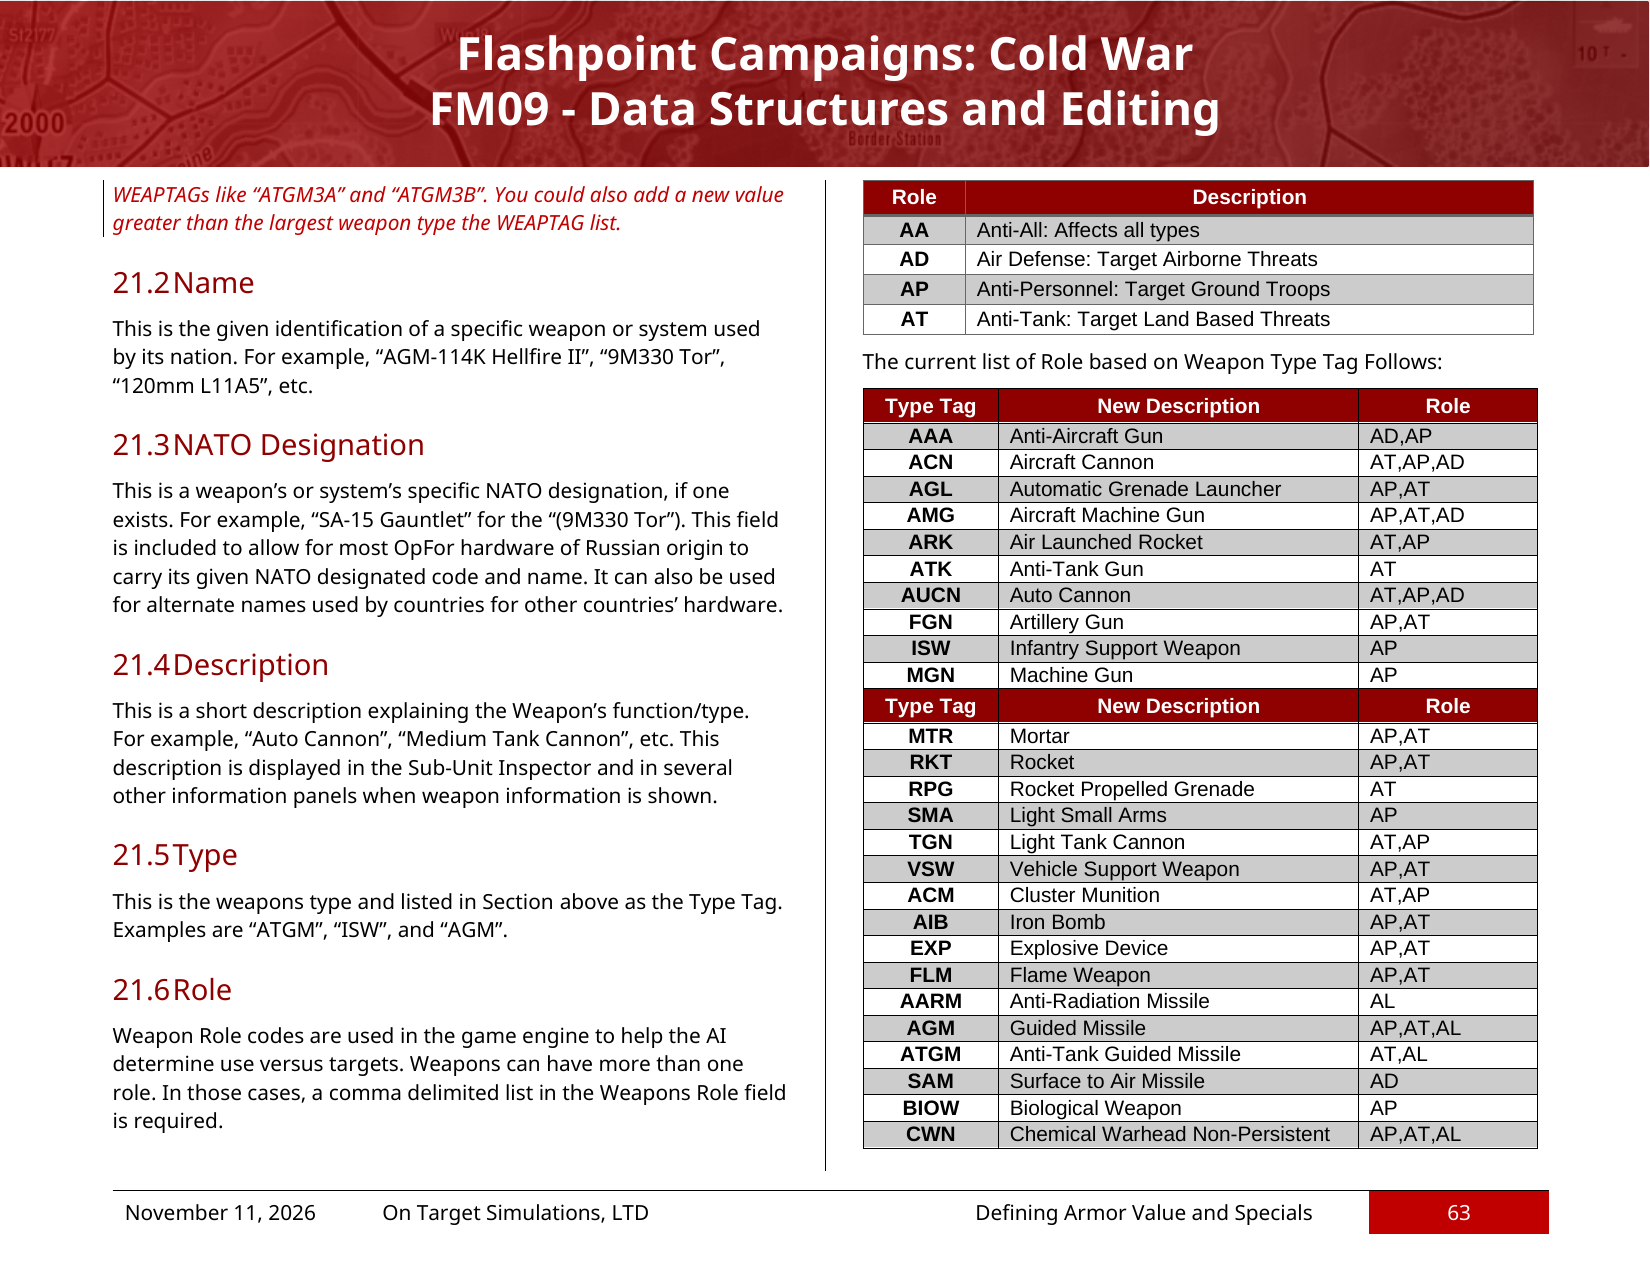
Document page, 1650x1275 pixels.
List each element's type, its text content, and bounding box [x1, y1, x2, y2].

subtitle Description [112, 644, 787, 683]
table_cell Rocket [999, 750, 1358, 776]
table_cell SAM [864, 1069, 998, 1094]
table_cell AMG [864, 503, 998, 529]
table_cell AP,AT,AL [1359, 1122, 1537, 1147]
text This is the weapons type and listed in Section 6 above as the Type Tag. Examples are “ATGM”, “ISW”, and “AGM”. [112, 887, 787, 944]
table_cell AP [864, 275, 965, 304]
table_cell Guided Missile [999, 1016, 1358, 1041]
table_cell AAA [864, 424, 998, 449]
table_cell BIOW [864, 1095, 998, 1121]
table_cell AP [1359, 1095, 1537, 1121]
table_cell Auto Cannon [999, 583, 1358, 608]
text This is the given identification of a specific weapon or system used by its nation. For example, “AGM-114K Hellfire II”, “9M330 Tor”, “120mm L11A5”, etc. [112, 314, 787, 399]
table_cell ACN [864, 450, 998, 476]
table_cell Air Launched Rocket [999, 530, 1358, 555]
text This is a short description explaining the Weapon’s function/type. For example, “Auto Cannon”, “Medium Tank Cannon”, etc. This description is displayed in the Sub-Unit Inspector and in several other information panels when weapon information is shown. [112, 696, 787, 810]
table_cell AD [1359, 1069, 1537, 1094]
table_cell AP,AT [1359, 610, 1537, 635]
table_cell AUCN [864, 583, 998, 608]
table_cell AD,AP [1359, 424, 1537, 449]
table_cell Vehicle Support Weapon [999, 856, 1358, 882]
table_cell AL [1359, 989, 1537, 1015]
table_cell FLM [864, 963, 998, 988]
table_cell Rocket Propelled Grenade [999, 777, 1358, 802]
table_cell FGN [864, 610, 998, 635]
table_cell AA [864, 217, 965, 244]
table_cell AT [864, 305, 965, 334]
table_cell Artillery Gun [999, 610, 1358, 635]
table_cell AP,AT [1359, 963, 1537, 988]
table_cell Iron Bomb [999, 910, 1358, 935]
table_cell Flame Weapon [999, 963, 1358, 988]
table_cell Surface to Air Missile [999, 1069, 1358, 1094]
table_cell ATK [864, 556, 998, 582]
table_cell Biological Weapon [999, 1095, 1358, 1121]
table_cell Anti-Personnel: Target Ground Troops [966, 275, 1533, 304]
table_cell AT,AP,AD [1359, 450, 1537, 476]
table_header Description [966, 181, 1533, 214]
table_cell AIB [864, 910, 998, 935]
table_cell AP,AT [1359, 856, 1537, 882]
table_cell Explosive Device [999, 936, 1358, 962]
table_cell RPG [864, 777, 998, 802]
table_cell AT,AP [1359, 830, 1537, 855]
table_cell AP,AT [1359, 724, 1537, 749]
table_cell CWN [864, 1122, 998, 1147]
table_cell Aircraft Machine Gun [999, 503, 1358, 529]
table_header Type Tag [864, 389, 998, 422]
text The current list of Role based on Weapon Type Tag Follows: [862, 347, 1537, 376]
table_cell AARM [864, 989, 998, 1015]
subtitle Role [112, 969, 787, 1008]
table_cell Air Defense: Target Airborne Threats [966, 245, 1533, 274]
table_cell AT,AP [1359, 883, 1537, 908]
table_cell VSW [864, 856, 998, 882]
table_cell AT [1359, 777, 1537, 802]
table_cell AP,AT,AL [1359, 1016, 1537, 1041]
table_cell Role [1359, 689, 1537, 722]
table_header Role [864, 181, 965, 214]
table_header Role [1359, 389, 1537, 422]
table_cell Machine Gun [999, 663, 1358, 688]
table_cell Light Small Arms [999, 803, 1358, 829]
table_cell AP,AT,AD [1359, 503, 1537, 529]
table_cell Aircraft Cannon [999, 450, 1358, 476]
table_cell Mortar [999, 724, 1358, 749]
table_header New Description [999, 389, 1358, 422]
table_cell RKT [864, 750, 998, 776]
table_cell AT,AP,AD [1359, 583, 1537, 608]
table_cell AGL [864, 477, 998, 502]
table_cell AT [1359, 556, 1537, 582]
table_cell AP [1359, 663, 1537, 688]
table_cell MGN [864, 663, 998, 688]
table_cell Cluster Munition [999, 883, 1358, 908]
table_cell ACM [864, 883, 998, 908]
table_cell AGM [864, 1016, 998, 1041]
text This is a weapon’s or system’s specific NATO designation, if one exists. For example, “SA-15 Gauntlet” for the “(9M330 Tor”). This field is included to allow for most OpFor hardware of Russian origin to carry its given NATO designated code and name. It can also be used for alternate names used by countries for other countries’ hardware. [112, 477, 787, 619]
table_cell TGN [864, 830, 998, 855]
table_cell Type Tag [864, 689, 998, 722]
text Weapon Role codes are used in the game engine to help the AI determine use versus targets. Weapons can have more than one role. In those cases, a comma delimited list in the Weapons Role field is required. [112, 1021, 787, 1135]
table_cell Anti-Tank Guided Missile [999, 1042, 1358, 1068]
subtitle NATO Designation [112, 424, 787, 464]
table_cell New Description [999, 689, 1358, 722]
table_cell AT,AP [1359, 530, 1537, 555]
table_cell AP,AT [1359, 750, 1537, 776]
table_cell ARK [864, 530, 998, 555]
table_cell MTR [864, 724, 998, 749]
table_cell Automatic Grenade Launcher [999, 477, 1358, 502]
table_cell Anti-Tank: Target Land Based Threats [966, 305, 1533, 334]
subtitle Type [112, 835, 787, 874]
table_cell AP,AT [1359, 936, 1537, 962]
table_cell AP,AT [1359, 910, 1537, 935]
table_cell AP [1359, 636, 1537, 662]
table_cell AP,AT [1359, 477, 1537, 502]
table_cell EXP [864, 936, 998, 962]
picture [0, 0, 1650, 167]
table_cell Anti-Radiation Missile [999, 989, 1358, 1015]
table_cell Anti-Tank Gun [999, 556, 1358, 582]
subtitle Name [112, 262, 787, 302]
table_cell Anti-Aircraft Gun [999, 424, 1358, 449]
table_cell Chemical Warhead Non-Persistent [999, 1122, 1358, 1147]
table_cell AT,AL [1359, 1042, 1537, 1068]
table_cell ATGM [864, 1042, 998, 1068]
table_cell ISW [864, 636, 998, 662]
table_cell AP [1359, 803, 1537, 829]
table_cell Light Tank Cannon [999, 830, 1358, 855]
table_cell Anti-All: Affects all types [966, 217, 1533, 244]
table_cell Infantry Support Weapon [999, 636, 1358, 662]
table_cell SMA [864, 803, 998, 829]
table_cell AD [864, 245, 965, 274]
